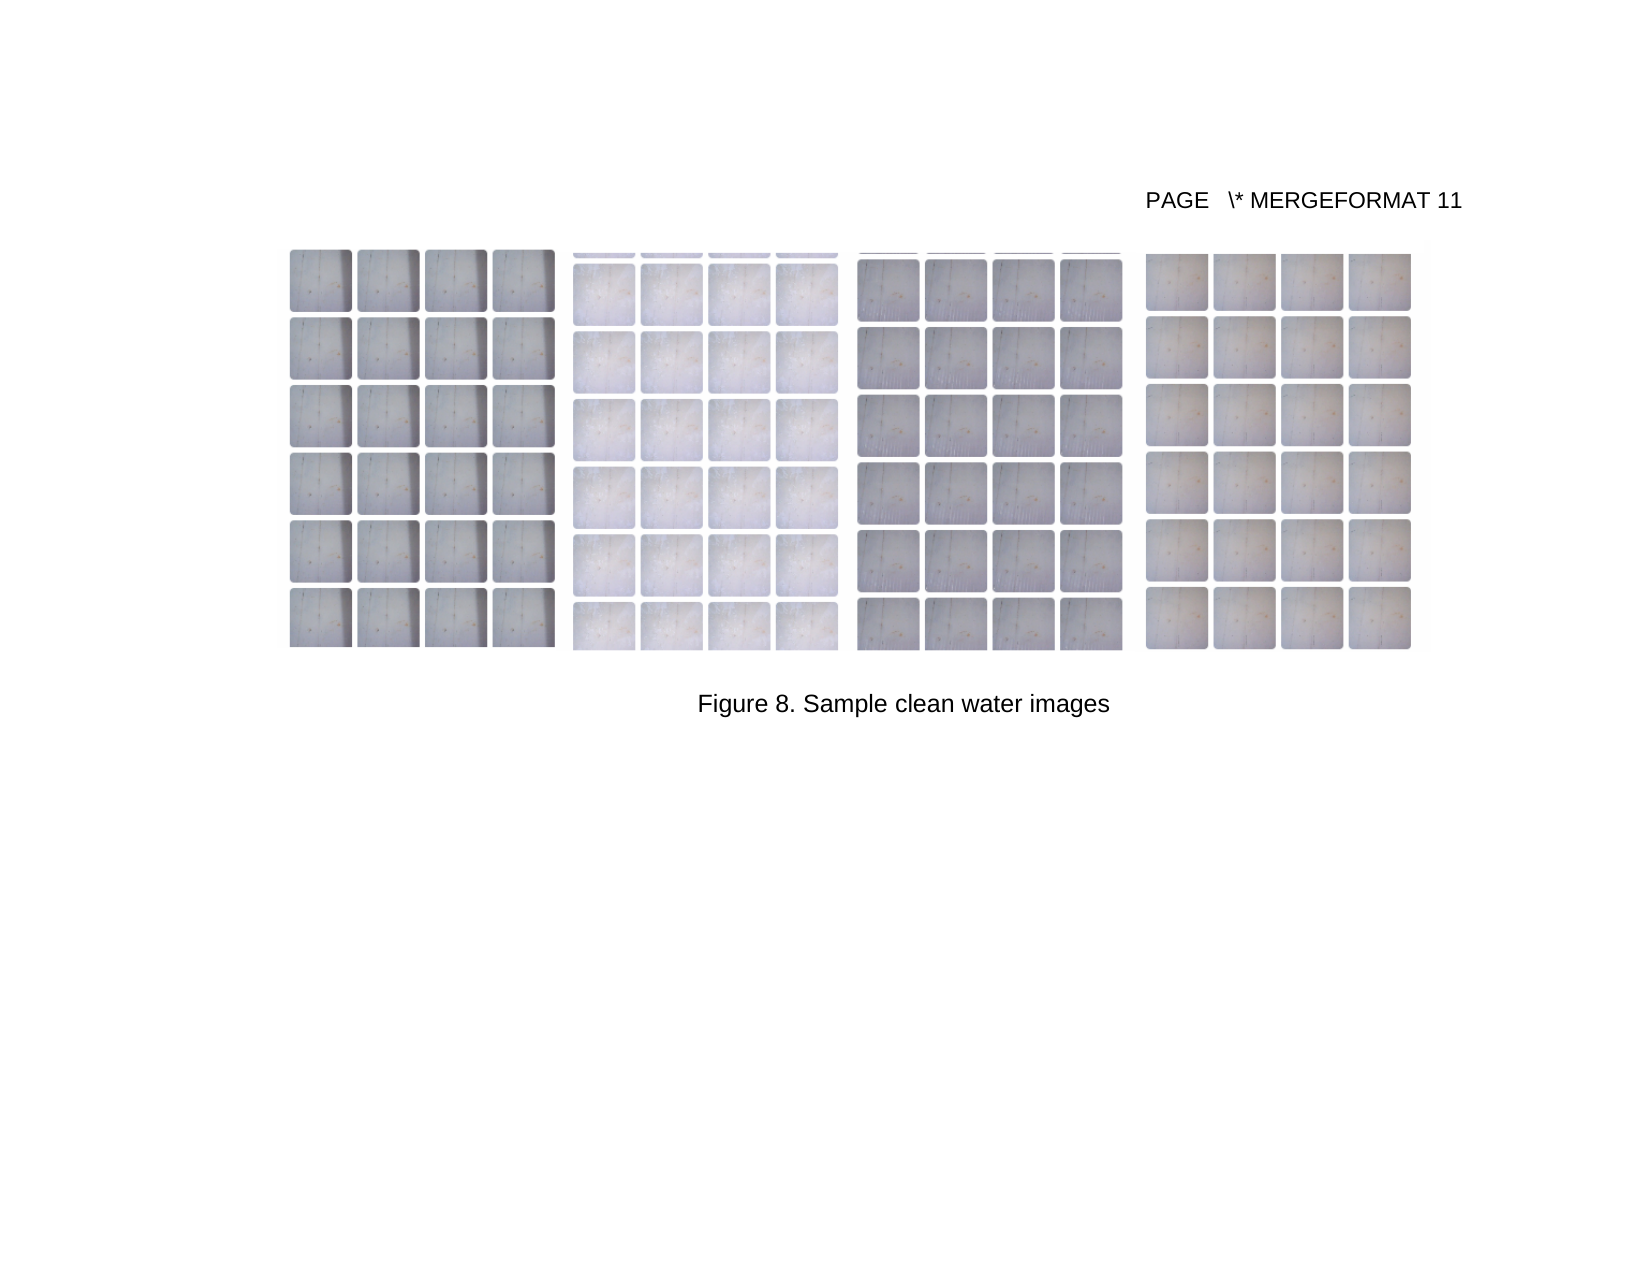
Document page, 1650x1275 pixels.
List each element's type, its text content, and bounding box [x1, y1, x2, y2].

picture [277, 240, 1470, 660]
